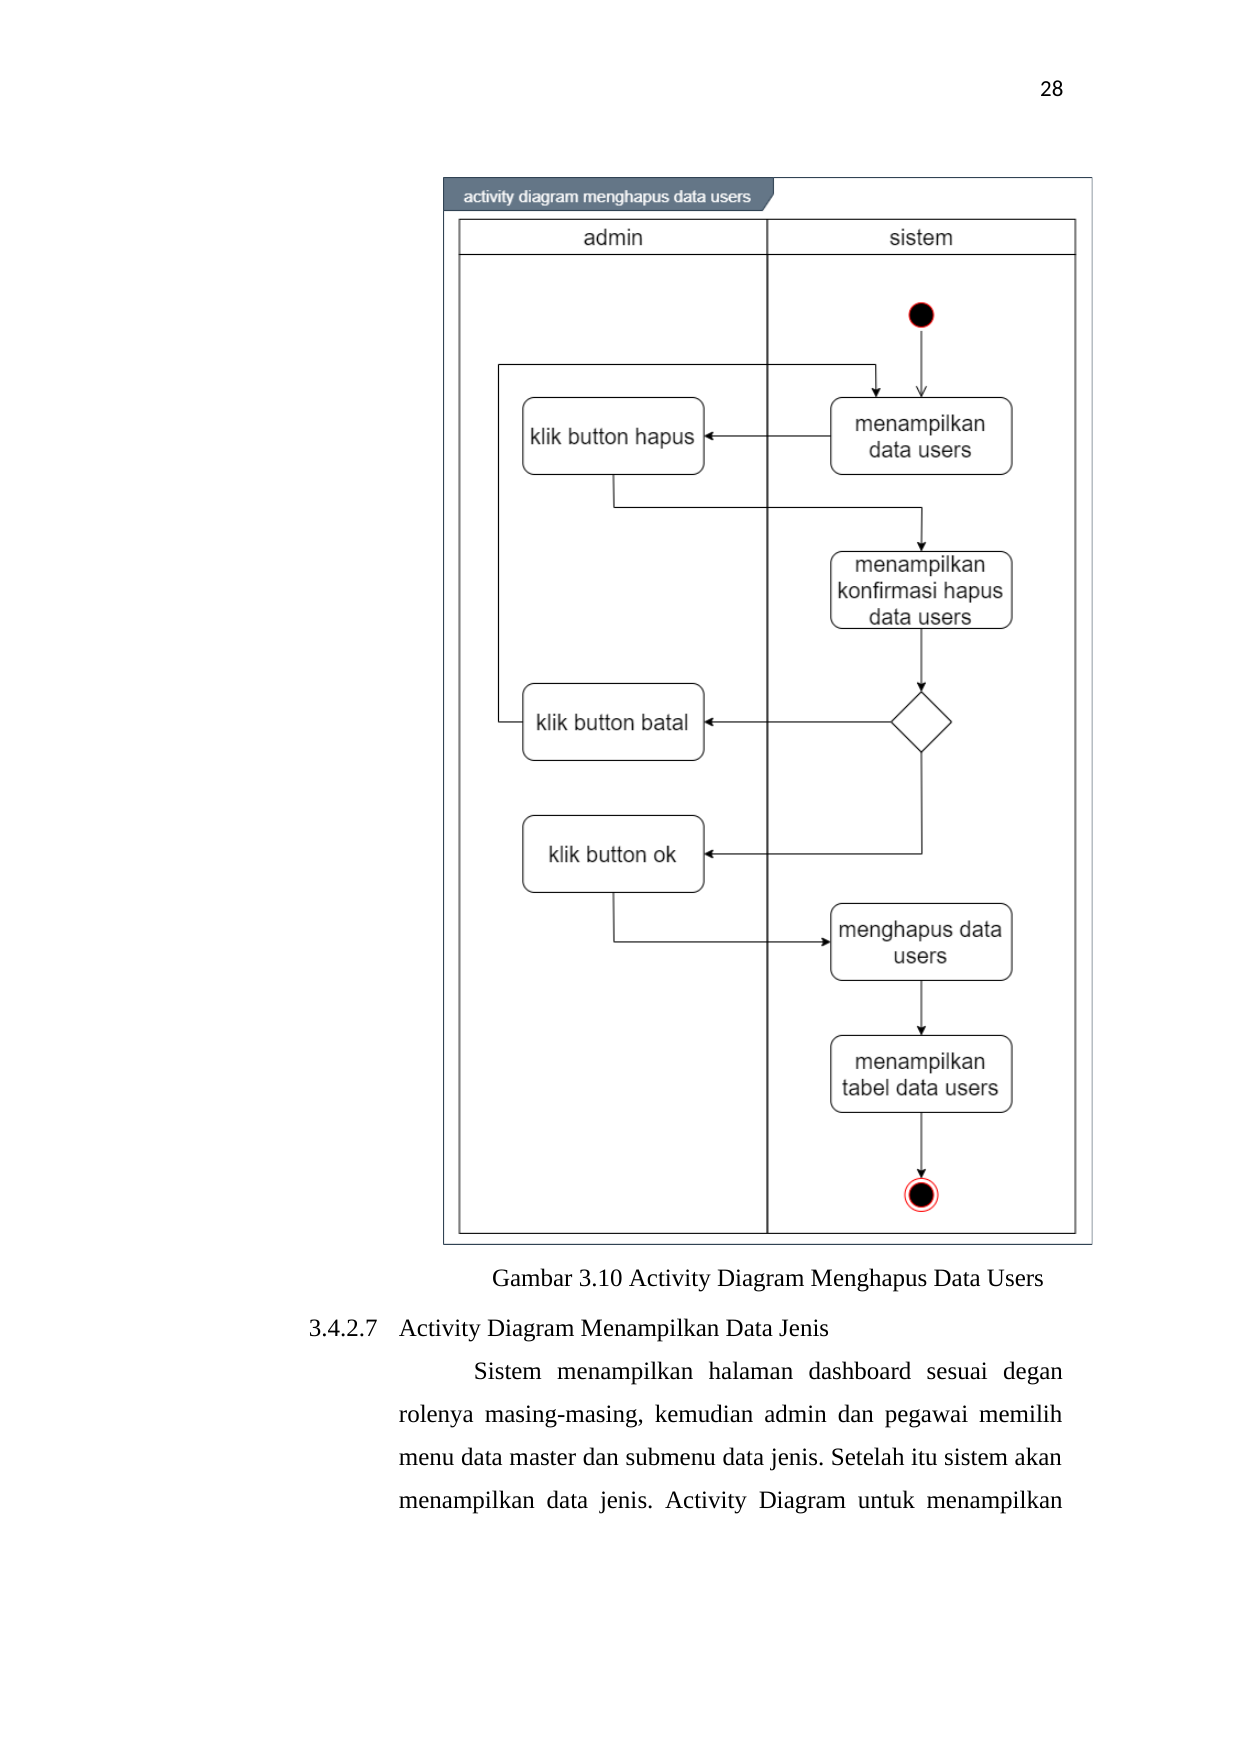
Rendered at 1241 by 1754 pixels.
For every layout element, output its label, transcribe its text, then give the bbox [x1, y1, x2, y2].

picture [443, 177, 1093, 1245]
subtitle Activity Diagram Menampilkan Data Jenis [309, 1313, 1063, 1342]
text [399, 1356, 1063, 1514]
